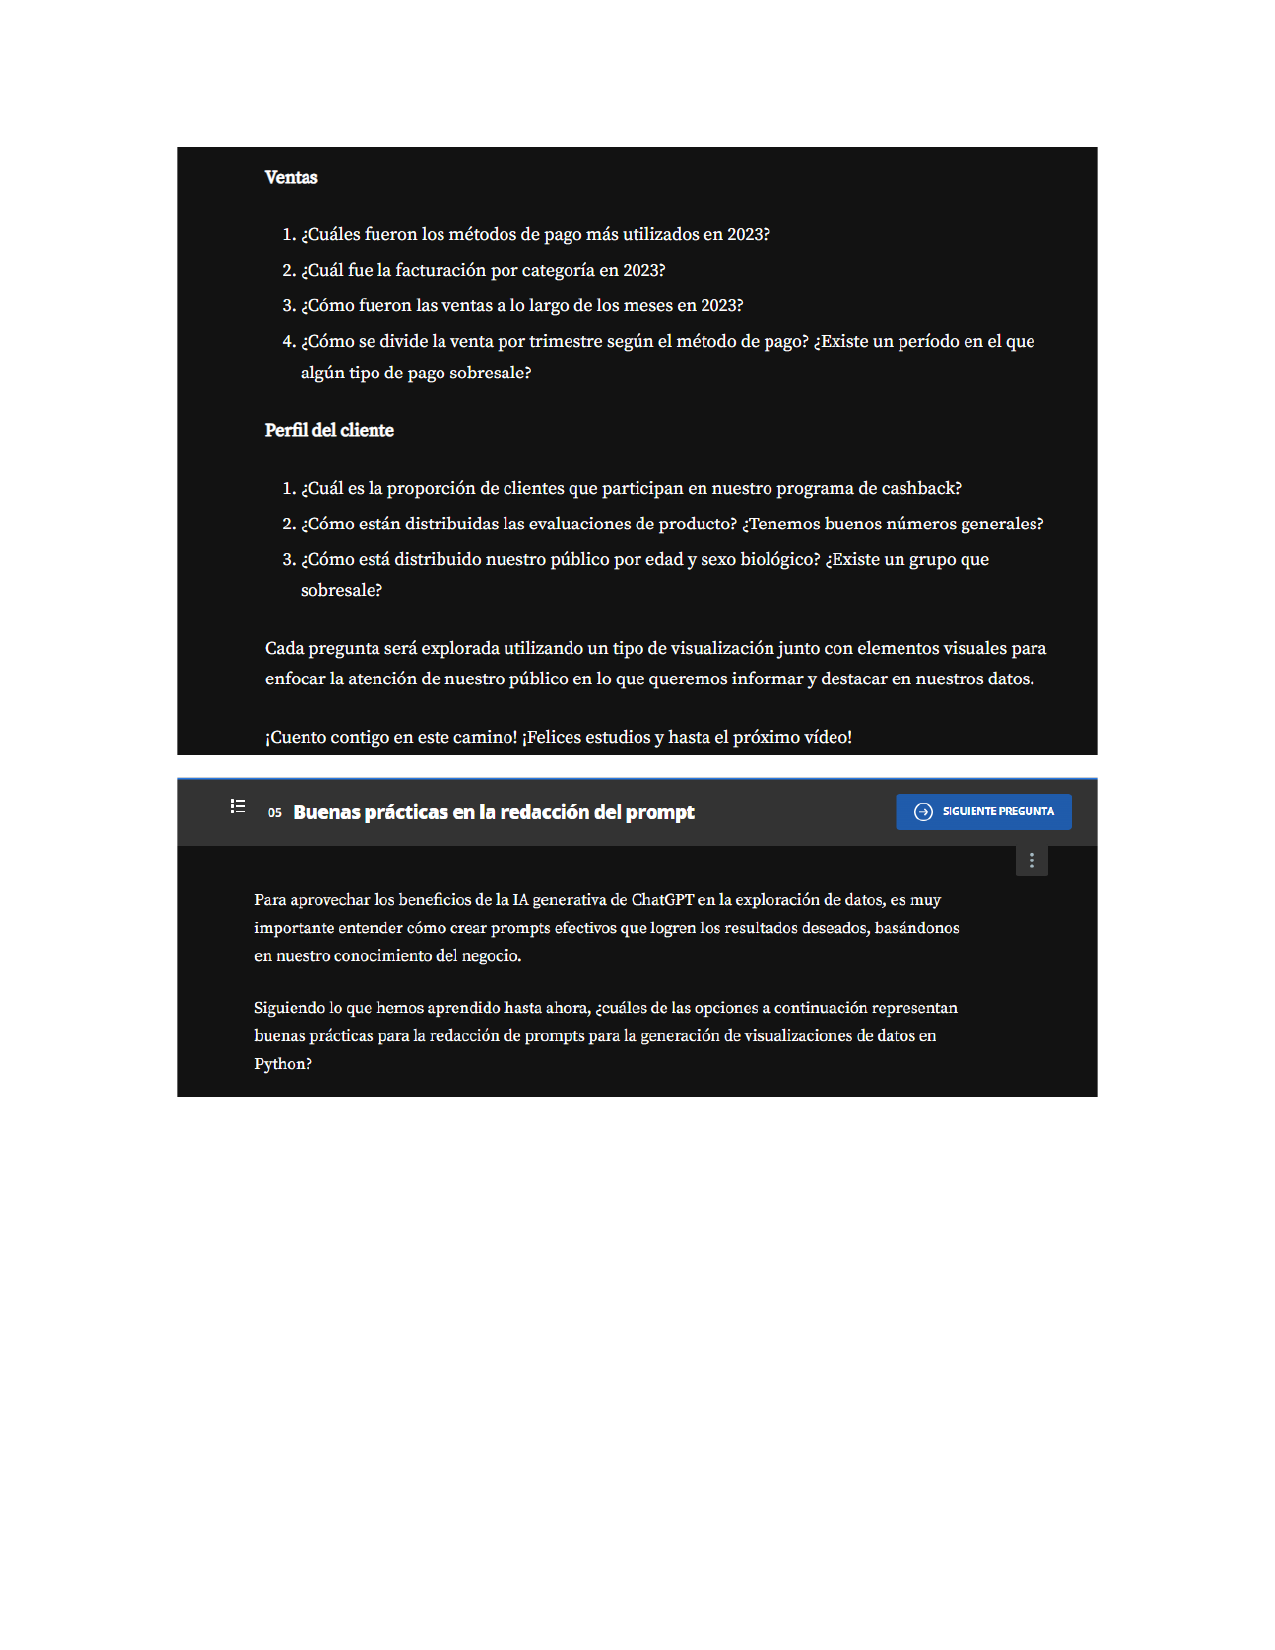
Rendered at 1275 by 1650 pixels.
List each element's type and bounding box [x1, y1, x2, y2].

picture [177, 147, 1098, 755]
picture [177, 773, 1098, 1097]
